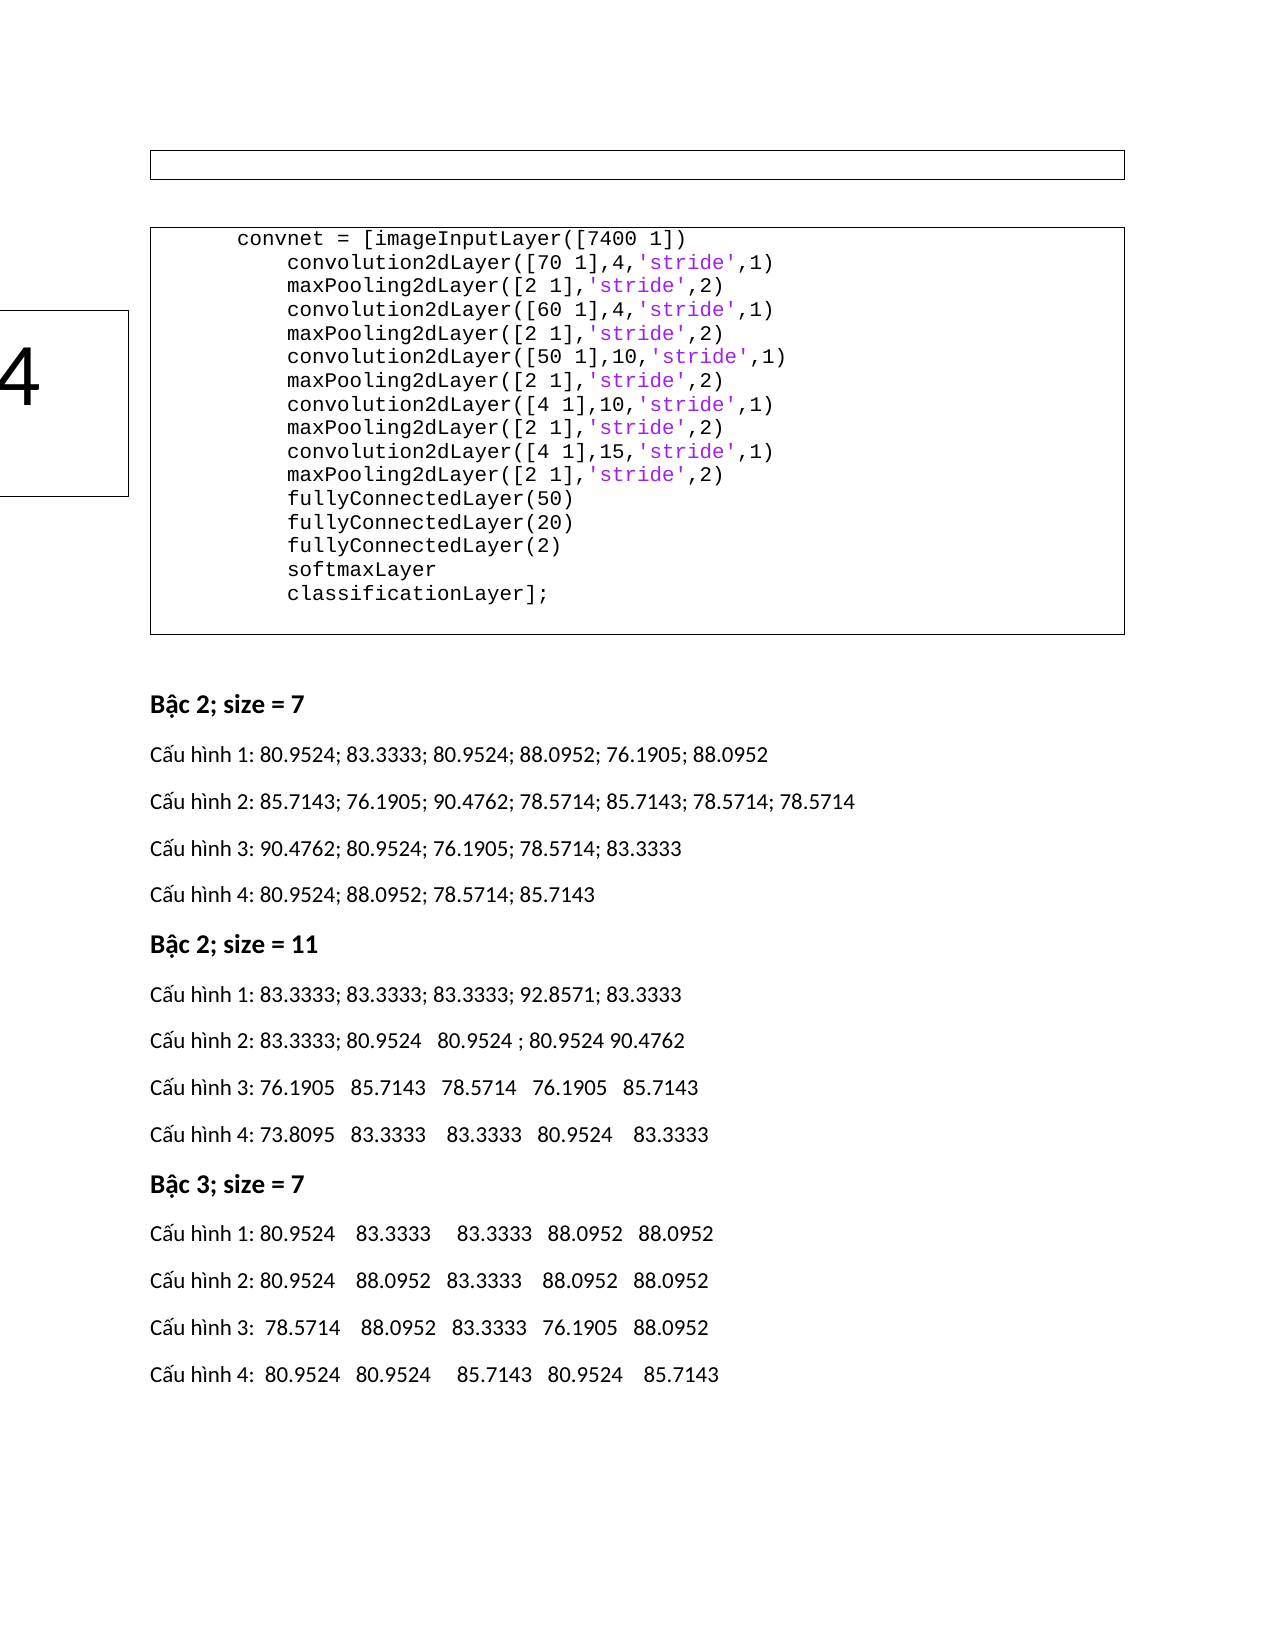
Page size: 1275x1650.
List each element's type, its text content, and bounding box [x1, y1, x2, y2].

text Cấu hình 3: 90.4762; 80.9524; 76.1905; 78.5714; 83.3333 [150, 834, 1125, 862]
text Cấu hình 3: 76.1905 85.7143 78.5714 76.1905 85.7143 [150, 1073, 1125, 1102]
text Cấu hình 4: 80.9524 80.9524 85.7143 80.9524 85.7143 [150, 1360, 1125, 1388]
text Bậc 3; size = 7 [150, 1167, 1125, 1200]
text Cấu hình 4: 73.8095 83.3333 83.3333 80.9524 83.3333 [150, 1120, 1125, 1148]
text Cấu hình 2: 80.9524 88.0952 83.3333 88.0952 88.0952 [150, 1266, 1125, 1294]
text Cấu hình 1: 80.9524; 83.3333; 80.9524; 88.0952; 76.1905; 88.0952 [150, 740, 1125, 768]
text Cấu hình 1: 83.3333; 83.3333; 83.3333; 92.8571; 83.3333 [150, 980, 1125, 1008]
text Bậc 2; size = 11 [150, 927, 1125, 961]
table_header convnet = [imageInputLayer([7400 1]) convolution2dLayer([70 1],4,'stride',1) maxPooling2dLayer([2 1],'stride',2) convolution2dLayer([60 1],4,'stride',1) maxPooling2dLayer([2 1],'stride',2) convolution2dLayer([50 1],10,'stride',1) maxPooling2dLayer([2 1],'stride',2) convolution2dLayer([4 1],10,'stride',1) maxPooling2dLayer([2 1],'stride',2) convolution2dLayer([4 1],15,'stride',1) maxPooling2dLayer([2 1],'stride',2) fullyConnectedLayer(50) fullyConnectedLayer(20) fullyConnectedLayer(2) softmaxLayer classificationLayer]; [151, 228, 1124, 634]
text Cấu hình 4: 80.9524; 88.0952; 78.5714; 85.7143 [150, 881, 1125, 909]
text Cấu hình 2: 83.3333; 80.9524 80.9524 ; 80.9524 90.4762 [150, 1027, 1125, 1055]
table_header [151, 151, 1124, 179]
text Bậc 2; size = 7 [150, 688, 1125, 721]
text Cấu hình 2: 85.7143; 76.1905; 90.4762; 78.5714; 85.7143; 78.5714; 78.5714 [150, 787, 1125, 815]
text Cấu hình 1: 80.9524 83.3333 83.3333 88.0952 88.0952 [150, 1219, 1125, 1248]
text Cấu hình 3: 78.5714 88.0952 83.3333 76.1905 88.0952 [150, 1313, 1125, 1341]
